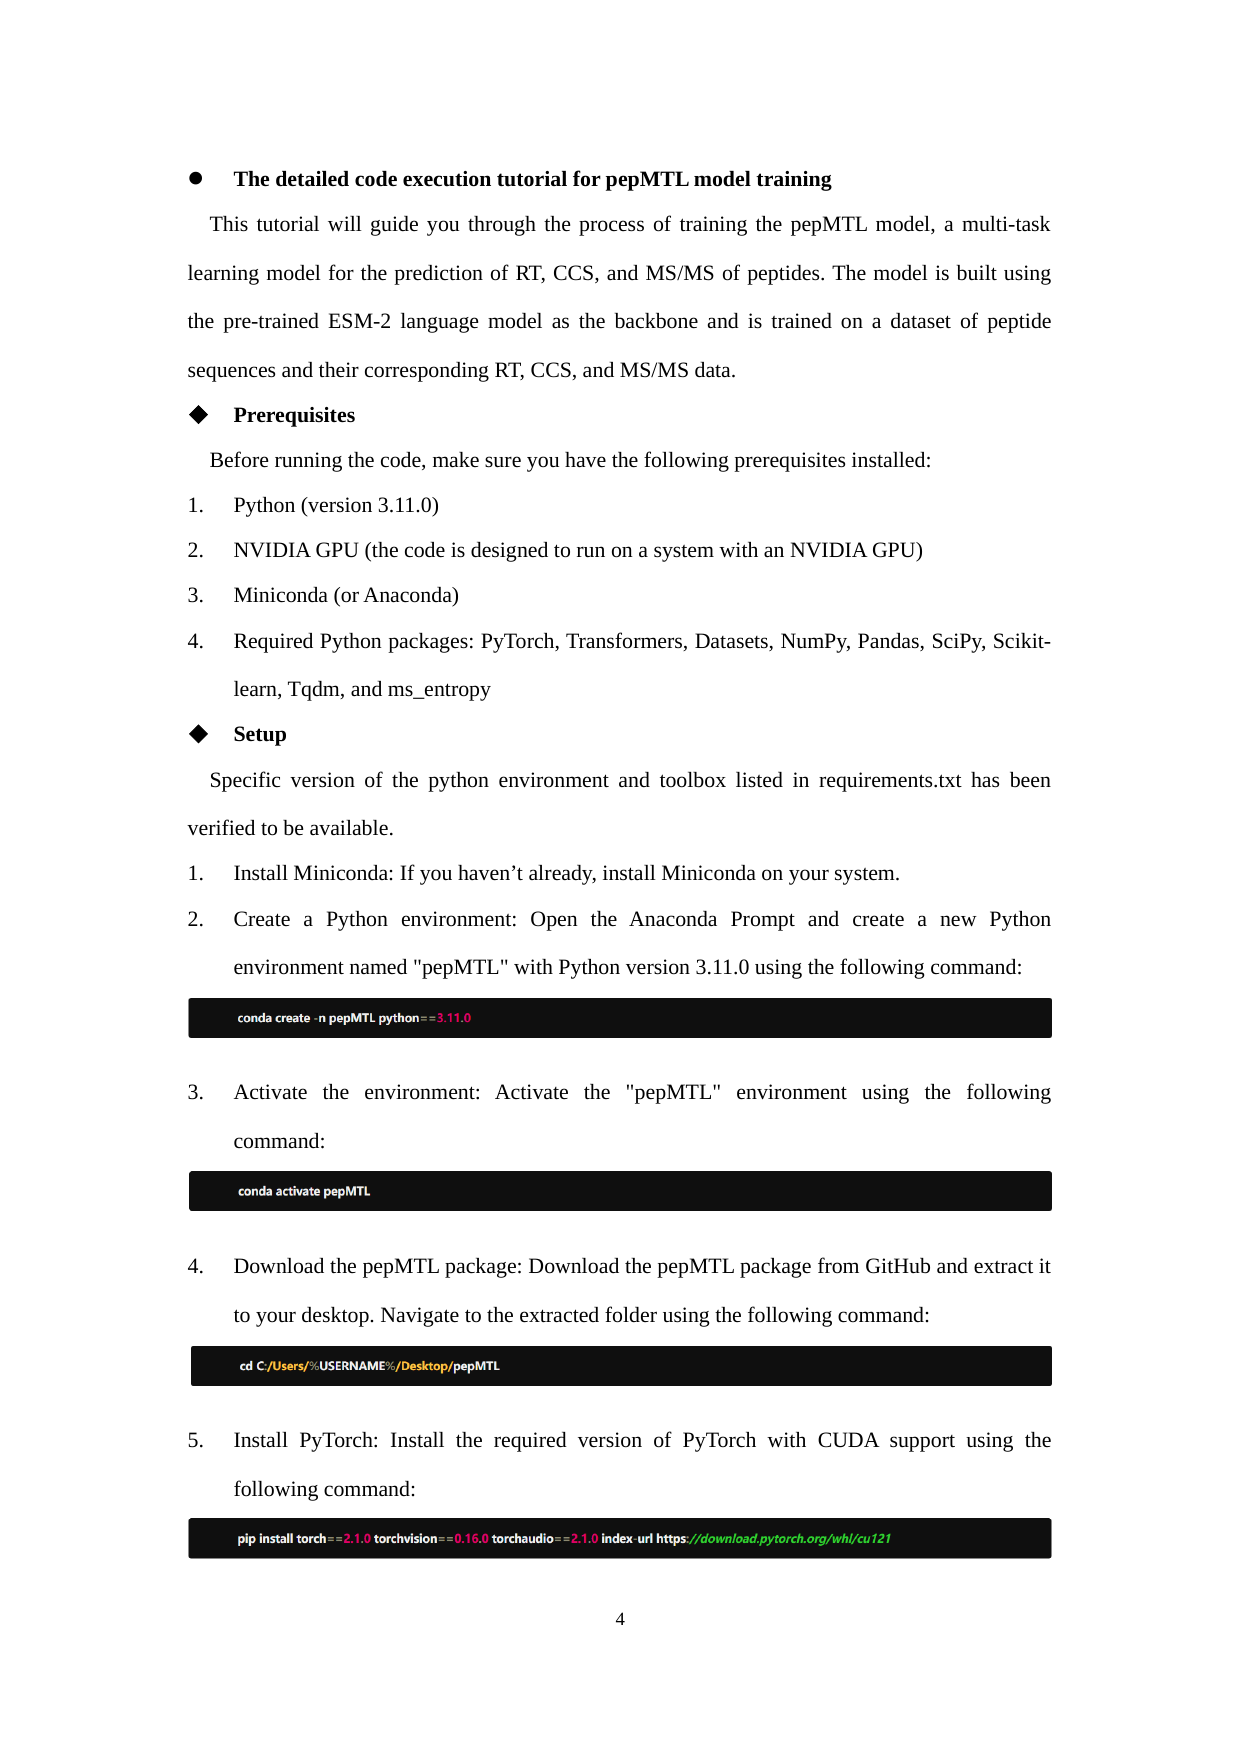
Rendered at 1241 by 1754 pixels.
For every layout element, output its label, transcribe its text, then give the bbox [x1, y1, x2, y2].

list Python (version 3.11.0) [187, 489, 1053, 521]
picture [187, 1343, 1053, 1389]
list Required Python packages: PyTorch, Transformers, Datasets, NumPy, Pandas, SciPy, Scikit-learn, Tqdm, and ms_entropy [187, 624, 1053, 705]
list Activate the environment: Activate the "pepMTL" environment using the following command: [187, 1076, 1053, 1157]
picture [187, 1169, 1053, 1212]
list Setup [187, 718, 1053, 750]
list Create a Python environment: Open the Anaconda Prompt and create a new Python environment named "pepMTL" with Python version 3.11.0 using the following command: [187, 902, 1053, 983]
text Before running the code, make sure you have the following prerequisites installed: [187, 443, 1053, 476]
text This tutorial will guide you through the process of training the pepMTL model, a multi-task learning model for the prediction of RT, CCS, and MS/MS of peptides. The model is built using the pre-trained ESM-2 language model as the backbone and is trained on a dataset of peptide sequences and their corresponding RT, CCS, and MS/MS data. [187, 207, 1053, 386]
list Download the pepMTL package: Download the pepMTL package from GitHub and extract it to your desktop. Navigate to the extracted folder using the following command: [187, 1249, 1053, 1331]
list Install PyTorch: Install the required version of PyTorch with CUDA support using the following command: [187, 1423, 1053, 1504]
list Miniconda (or Anaconda) [187, 579, 1053, 611]
picture [187, 995, 1053, 1039]
list NVIDIA GPU (the code is designed to run on a system with an NVIDIA GPU) [187, 534, 1053, 566]
list The detailed code execution tutorial for pepMTL model training [187, 162, 1053, 194]
text Specific version of the python environment and toolbox listed in requirements.txt has been verified to be available. [187, 763, 1053, 844]
picture [187, 1517, 1053, 1559]
list Install Miniconda: If you haven’t already, install Miniconda on your system. [187, 857, 1053, 889]
list Prerequisites [187, 398, 1053, 431]
